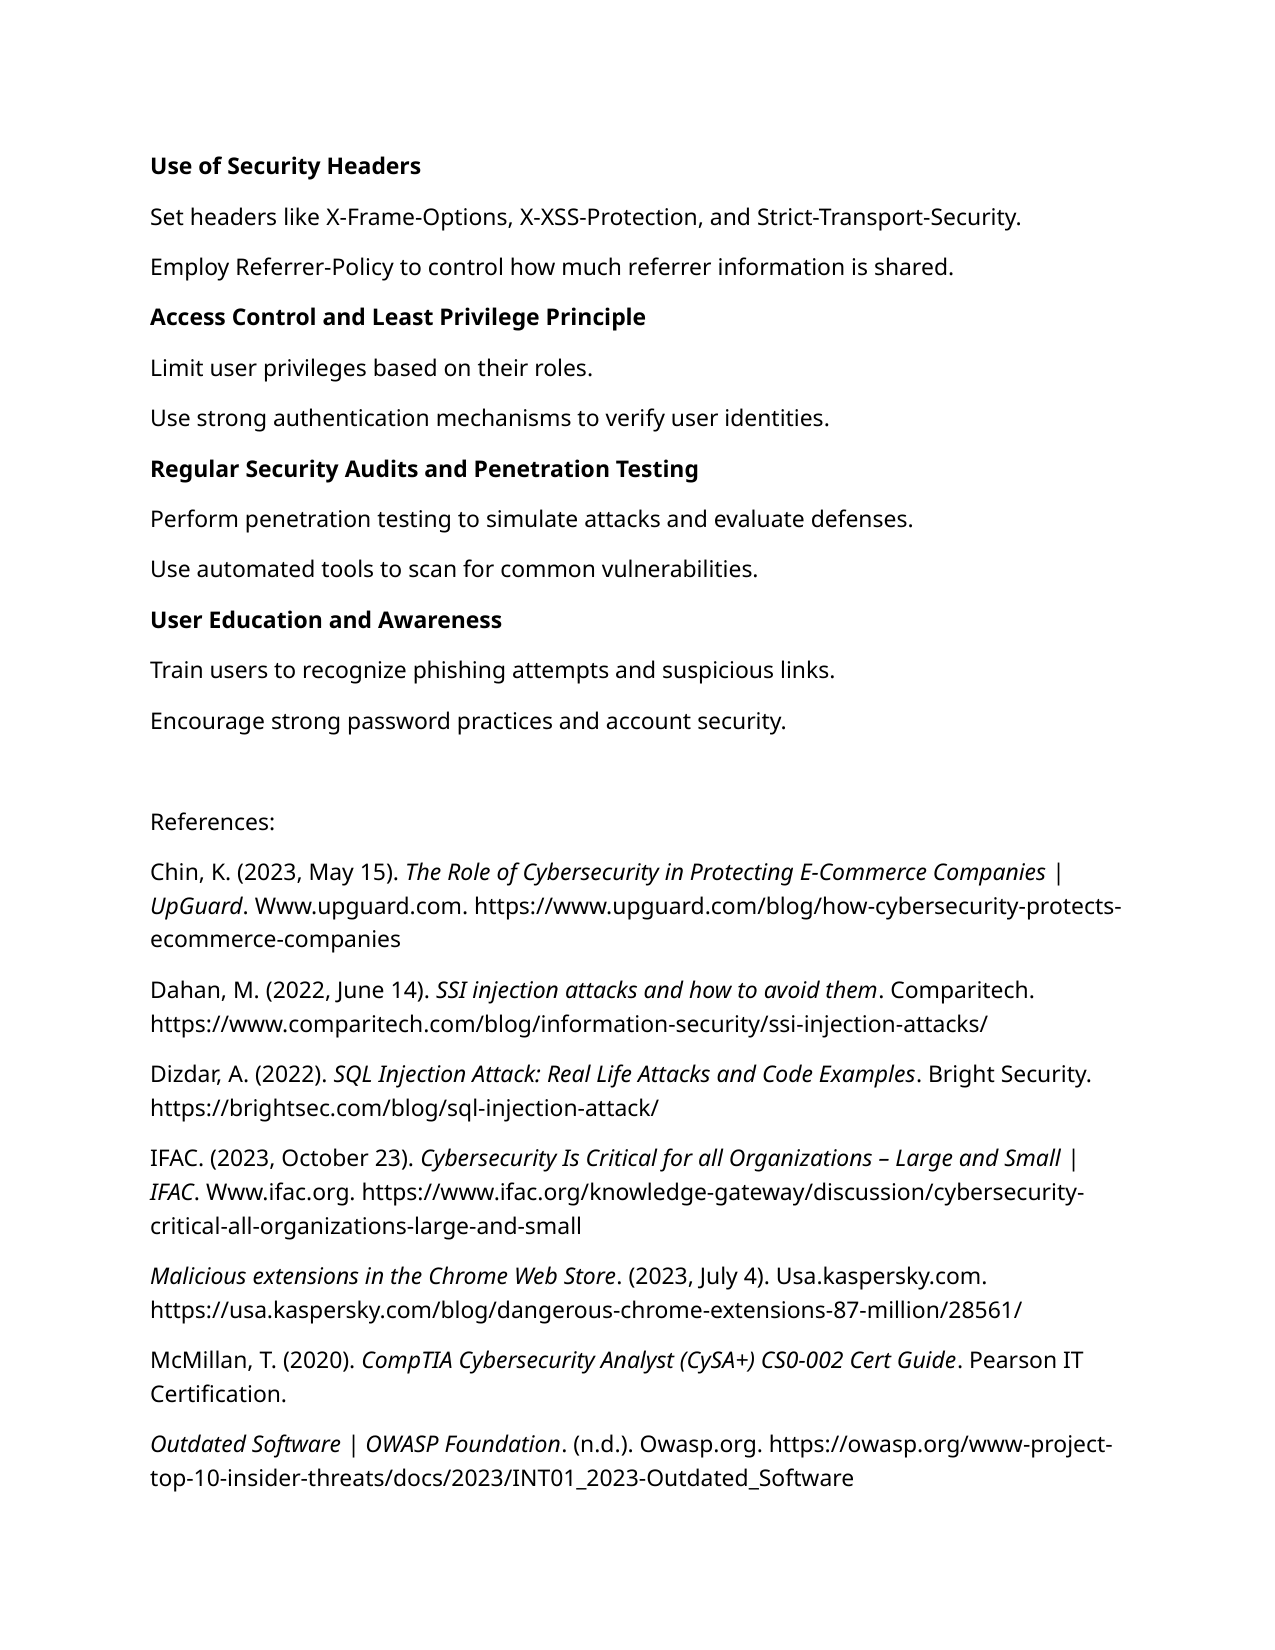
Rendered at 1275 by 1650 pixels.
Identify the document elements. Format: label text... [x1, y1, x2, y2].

text Set headers like X-Frame-Options, X-XSS-Protection, and Strict-Transport-Security. [150, 200, 1125, 232]
text Use strong authentication mechanisms to verify user identities. [150, 402, 1125, 433]
text Dizdar, A. (2022). SQL Injection Attack: Real Life Attacks and Code Examples. Bright Security. https://brightsec.com/blog/sql-injection-attack/ [150, 1058, 1125, 1123]
text User Education and Awareness [150, 604, 1125, 635]
text Access Control and Least Privilege Principle [150, 301, 1125, 332]
text Encourage strong password practices and account security. [150, 704, 1125, 736]
text Dahan, M. (2022, June 14). SSI injection attacks and how to avoid them. Comparitech. https://www.comparitech.com/blog/information-security/ssi-injection-attacks/ [150, 974, 1125, 1039]
text Perform penetration testing to simulate attacks and evaluate defenses. [150, 503, 1125, 534]
text Malicious extensions in the Chrome Web Store. (2023, July 4). Usa.kaspersky.com. https://usa.kaspersky.com/blog/dangerous-chrome-extensions-87-million/28561/ [150, 1260, 1125, 1325]
text Regular Security Audits and Penetration Testing [150, 452, 1125, 484]
text IFAC. (2023, October 23). Cybersecurity Is Critical for all Organizations – Large and Small | IFAC. Www.ifac.org. https://www.ifac.org/knowledge-gateway/discussion/cybersecurity-critical-all-organizations-large-and-small [150, 1142, 1125, 1241]
text Train users to recognize phishing attempts and suspicious links. [150, 654, 1125, 685]
text Employ Referrer-Policy to control how much referrer information is shared. [150, 251, 1125, 282]
text Use automated tools to scan for common vulnerabilities. [150, 553, 1125, 584]
text McMillan, T. (2020). CompTIA Cybersecurity Analyst (CySA+) CS0-002 Cert Guide. Pearson IT Certification. [150, 1344, 1125, 1409]
text References: [150, 805, 1125, 837]
text Outdated Software | OWASP Foundation. (n.d.). Owasp.org. https://owasp.org/www-project-top-10-insider-threats/docs/2023/INT01_2023-Outdated_Software [150, 1428, 1125, 1493]
text Use of Security Headers [150, 150, 1125, 181]
text Chin, K. (2023, May 15). The Role of Cybersecurity in Protecting E-Commerce Companies | UpGuard. Www.upguard.com. https://www.upguard.com/blog/how-cybersecurity-protects-ecommerce-companies [150, 856, 1125, 954]
text Limit user privileges based on their roles. [150, 352, 1125, 383]
